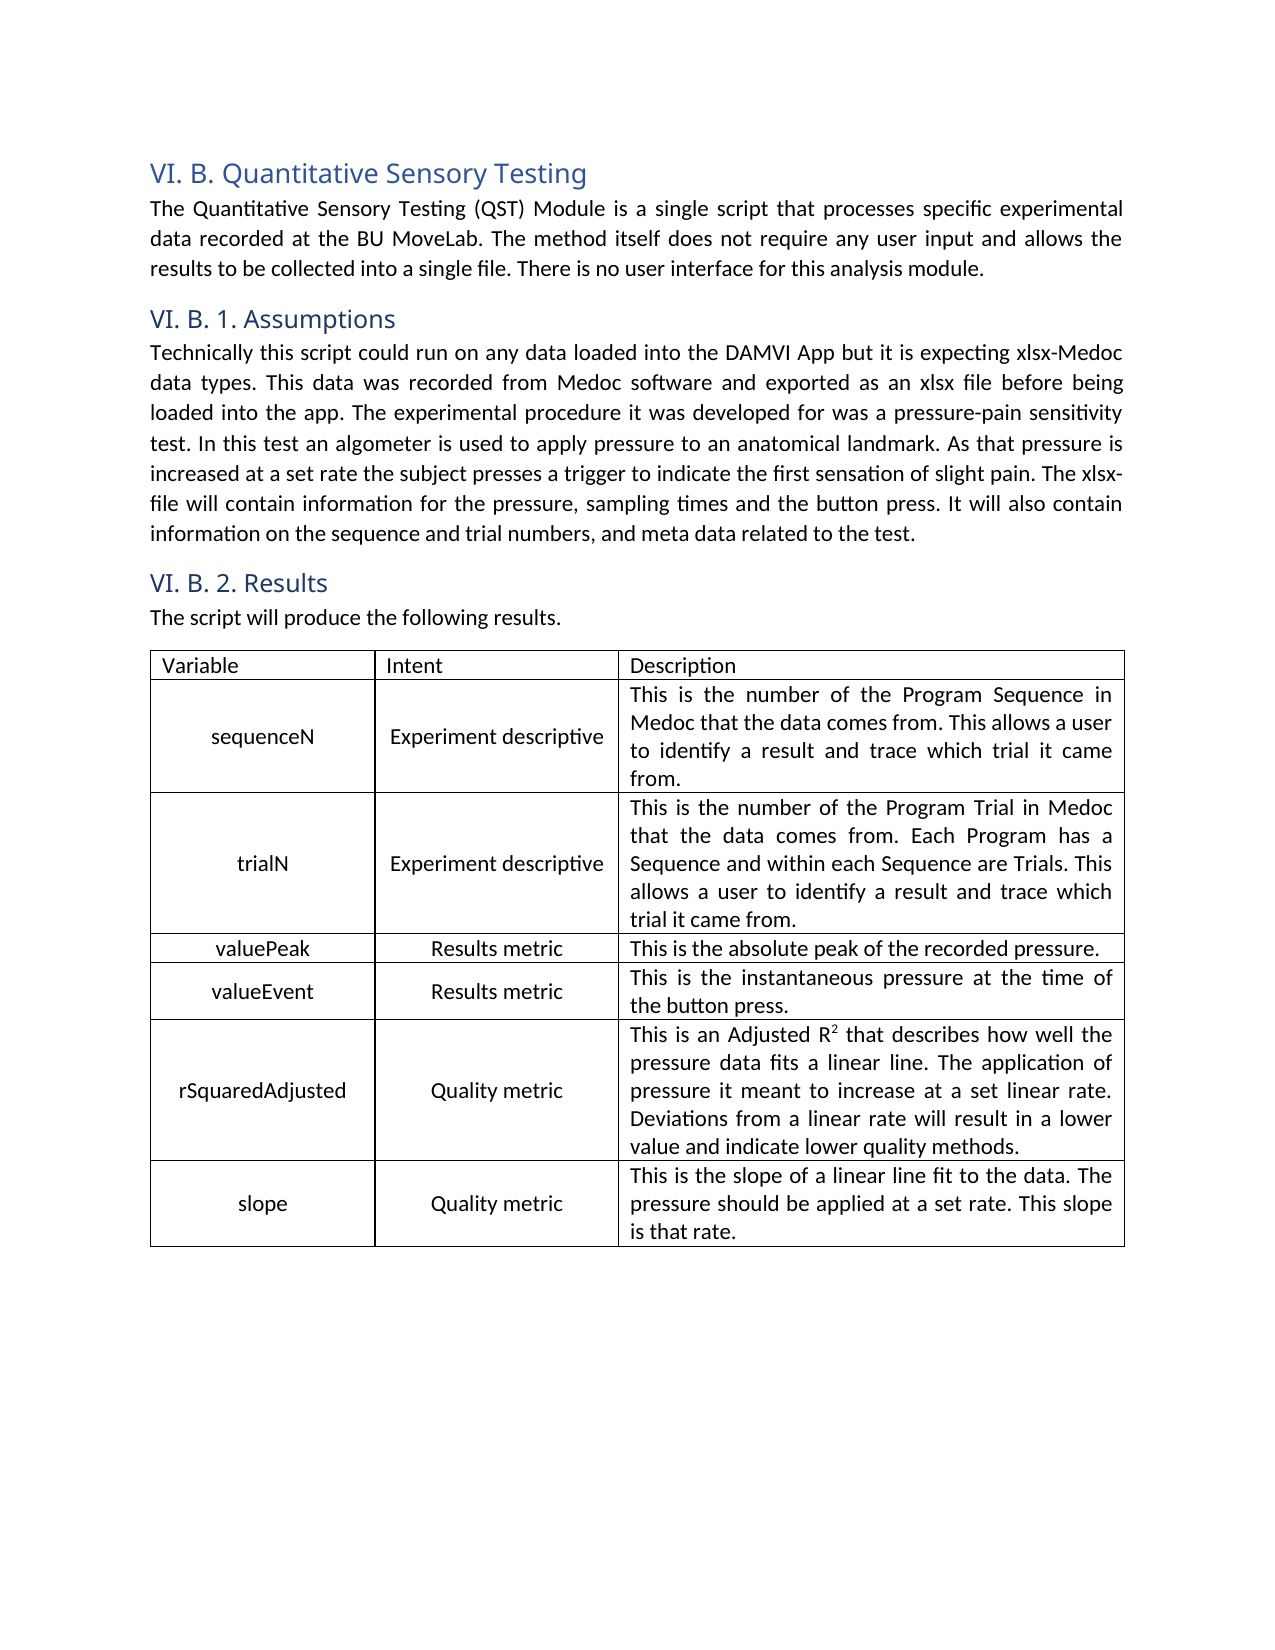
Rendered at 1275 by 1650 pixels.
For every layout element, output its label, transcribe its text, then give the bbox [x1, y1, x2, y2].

table_cell Results metric [376, 963, 618, 1019]
table_cell trialN [151, 793, 374, 933]
table_cell Results metric [376, 934, 618, 962]
table_header Description [619, 651, 1124, 679]
table_header Variable [151, 651, 374, 679]
table_cell This is the slope of a linear line fit to the data. The pressure should be applied at a set rate. This slope is that rate. [619, 1161, 1124, 1246]
table_cell valueEvent [151, 963, 374, 1019]
text The Quantitative Sensory Testing (QST) Module is a single script that processes specific experimental data recorded at the BU MoveLab. The method itself does not require any user input and allows the results to be collected into a single file. There is no user interface for this analysis module. [150, 194, 1125, 282]
table_cell Quality metric [376, 1161, 618, 1246]
table_cell sequenceN [151, 680, 374, 792]
table_cell This is the number of the Program Trial in Medoc that the data comes from. Each Program has a Sequence and within each Sequence are Trials. This allows a user to identify a result and trace which trial it came from. [619, 793, 1124, 933]
table_cell valuePeak [151, 934, 374, 962]
table_cell Quality metric [376, 1020, 618, 1160]
table_cell This is the instantaneous pressure at the time of the button press. [619, 963, 1124, 1019]
table_cell Experiment descriptive [376, 680, 618, 792]
table_cell rSquaredAdjusted [151, 1020, 374, 1160]
table_cell This is the number of the Program Sequence in Medoc that the data comes from. This allows a user to identify a result and trace which trial it came from. [619, 680, 1124, 792]
table_header Intent [376, 651, 618, 679]
text Technically this script could run on any data loaded into the DAMVI App but it is expecting xlsx-Medoc data types. This data was recorded from Medoc software and exported as an xlsx file before being loaded into the app. The experimental procedure it was developed for was a pressure-pain sensitivity test. In this test an algometer is used to apply pressure to an anatomical landmark. As that pressure is increased at a set rate the subject presses a trigger to indicate the first sensation of slight pain. The xlsx-file will contain information for the pressure, sampling times and the button press. It will also contain information on the sequence and trial numbers, and meta data related to the test. [150, 338, 1125, 547]
subtitle VI. B. 2. Results [150, 566, 1125, 600]
subtitle VI. B. Quantitative Sensory Testing [150, 154, 1125, 191]
text The script will produce the following results. [150, 603, 1125, 631]
table_cell slope [151, 1161, 374, 1246]
table_cell This is an Adjusted R2 that describes how well the pressure data fits a linear line. The application of pressure it meant to increase at a set linear rate. Deviations from a linear rate will result in a lower value and indicate lower quality methods. [619, 1020, 1124, 1160]
table_cell Experiment descriptive [376, 793, 618, 933]
subtitle VI. B. 1. Assumptions [150, 301, 1125, 335]
table_cell This is the absolute peak of the recorded pressure. [619, 934, 1124, 962]
